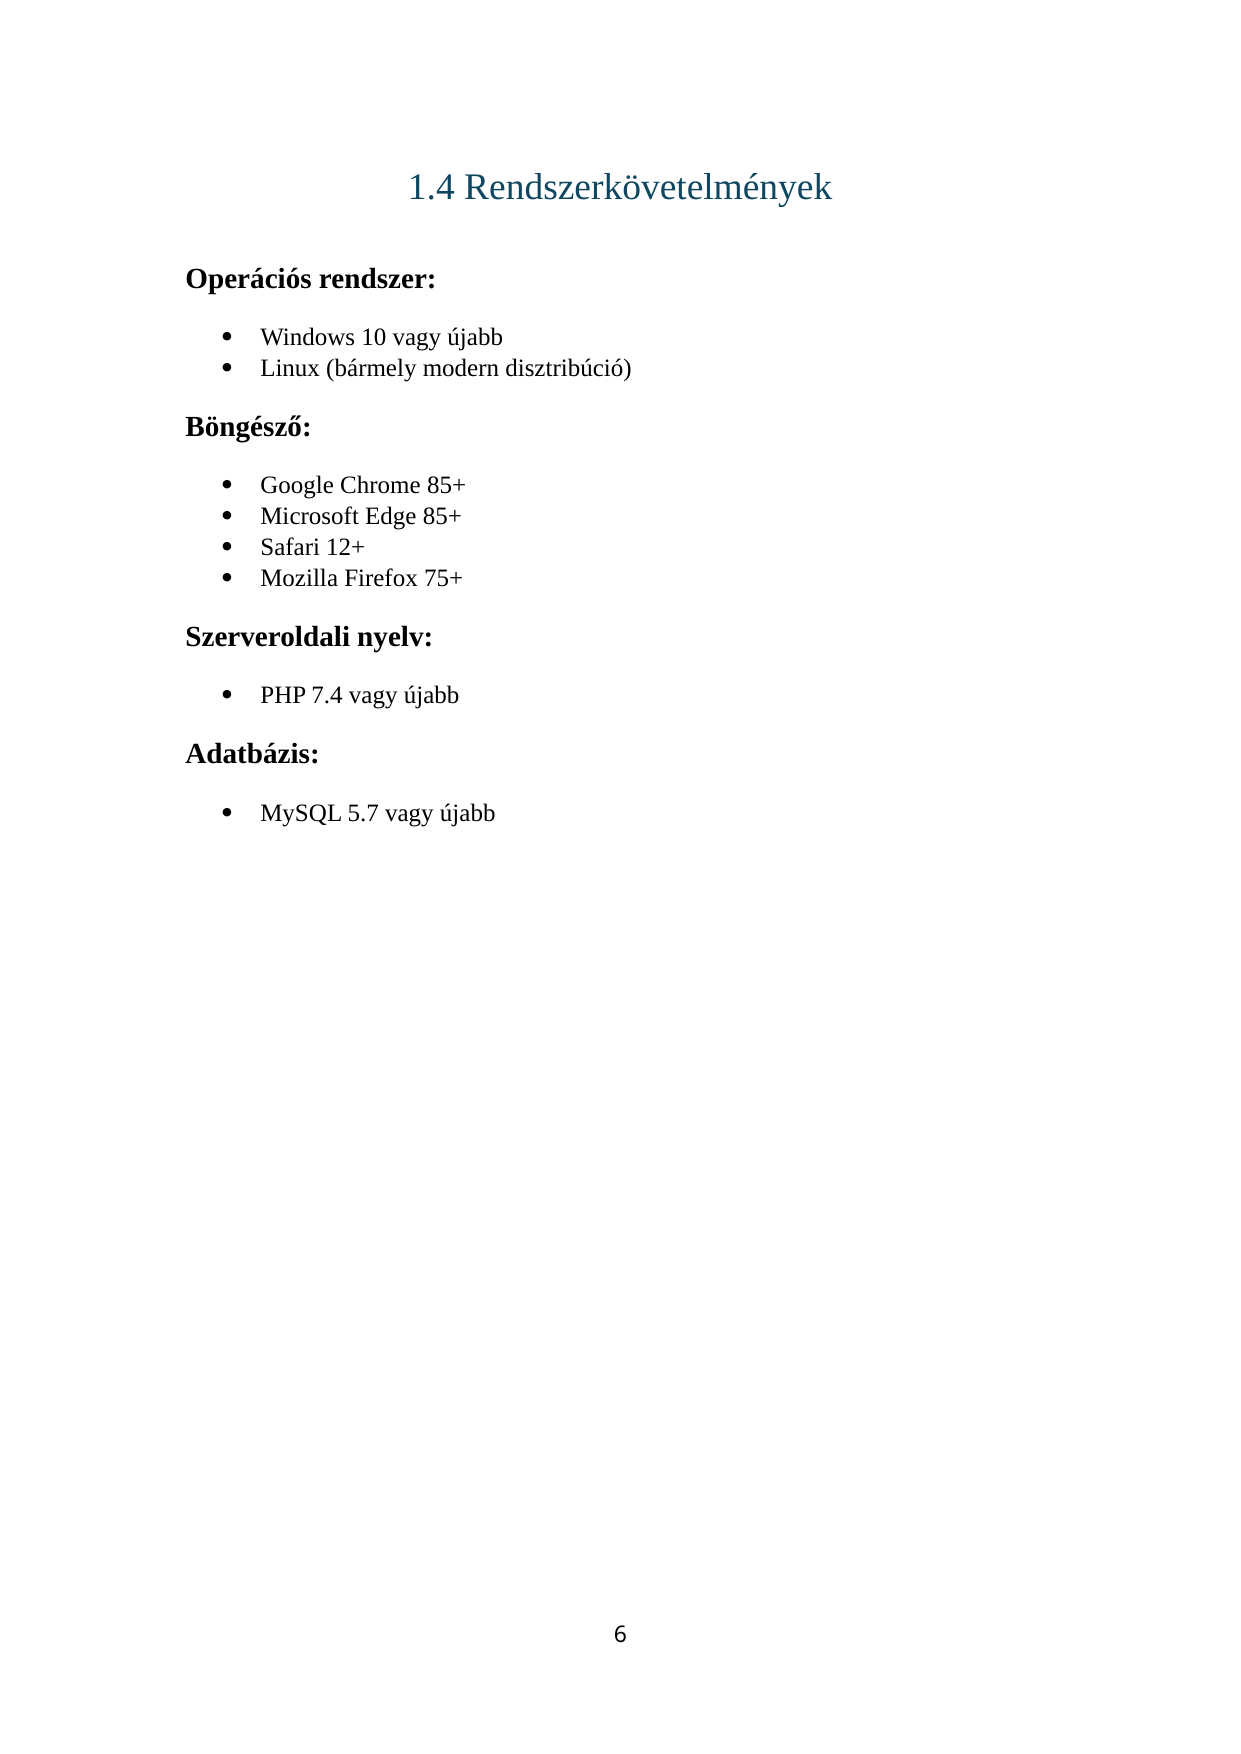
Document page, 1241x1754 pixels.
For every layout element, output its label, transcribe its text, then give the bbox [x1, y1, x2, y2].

text Böngésző: [185, 409, 1093, 443]
list Safari 12+ [223, 532, 1093, 561]
list MySQL 5.7 vagy újabb [223, 798, 1093, 826]
text Szerveroldali nyelv: [185, 619, 1093, 653]
list Microsoft Edge 85+ [223, 501, 1093, 530]
list Windows 10 vagy újabb [223, 322, 1093, 351]
list Mozilla Firefox 75+ [223, 563, 1093, 592]
subtitle 1.4 Rendszerkövetelmények [148, 164, 1093, 207]
list Linux (bármely modern disztribúció) [223, 353, 1093, 382]
list Google Chrome 85+ [223, 470, 1093, 499]
text Operációs rendszer: [185, 261, 1093, 294]
text Adatbázis: [185, 737, 1093, 770]
list PHP 7.4 vagy újabb [223, 681, 1093, 709]
